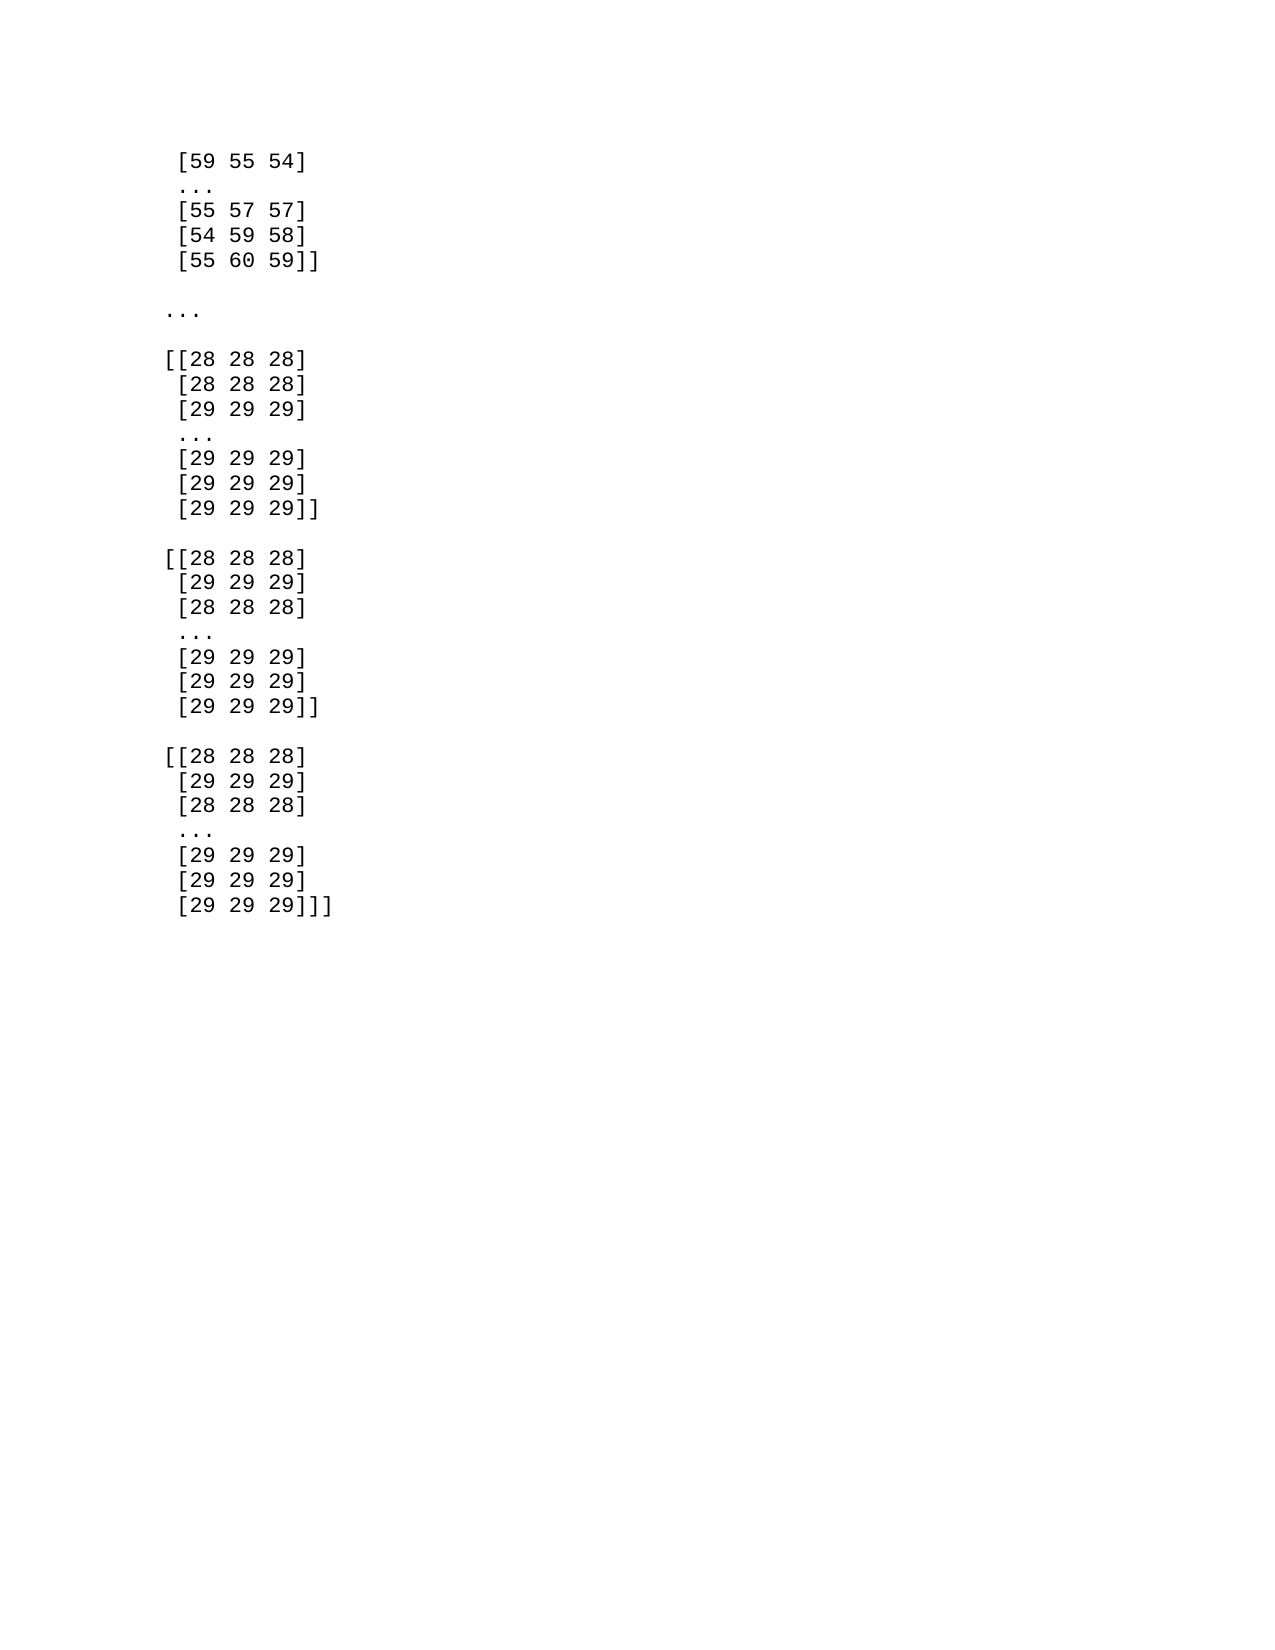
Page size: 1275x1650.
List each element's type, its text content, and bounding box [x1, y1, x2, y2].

text [55 60 59]] [150, 249, 1125, 274]
text [28 28 28] [150, 794, 1125, 819]
text [29 29 29] [150, 646, 1125, 671]
text ... [150, 423, 1125, 447]
text [29 29 29] [150, 398, 1125, 423]
text [59 55 54] [150, 150, 1125, 175]
text [29 29 29]] [150, 695, 1125, 720]
text ... [150, 175, 1125, 199]
text [29 29 29] [150, 844, 1125, 869]
text [28 28 28] [150, 373, 1125, 398]
text [29 29 29] [150, 571, 1125, 596]
text ... [150, 621, 1125, 646]
text ... [150, 819, 1125, 844]
text [[28 28 28] [150, 348, 1125, 373]
text [29 29 29]]] [150, 894, 1125, 918]
text [54 59 58] [150, 224, 1125, 249]
text [28 28 28] [150, 596, 1125, 621]
text [29 29 29] [150, 472, 1125, 497]
text [[28 28 28] [150, 547, 1125, 571]
text [55 57 57] [150, 199, 1125, 224]
text [29 29 29]] [150, 497, 1125, 522]
text [29 29 29] [150, 869, 1125, 894]
text [29 29 29] [150, 447, 1125, 472]
text [29 29 29] [150, 770, 1125, 794]
text [[28 28 28] [150, 745, 1125, 770]
text ... [150, 299, 1125, 323]
text [29 29 29] [150, 671, 1125, 695]
